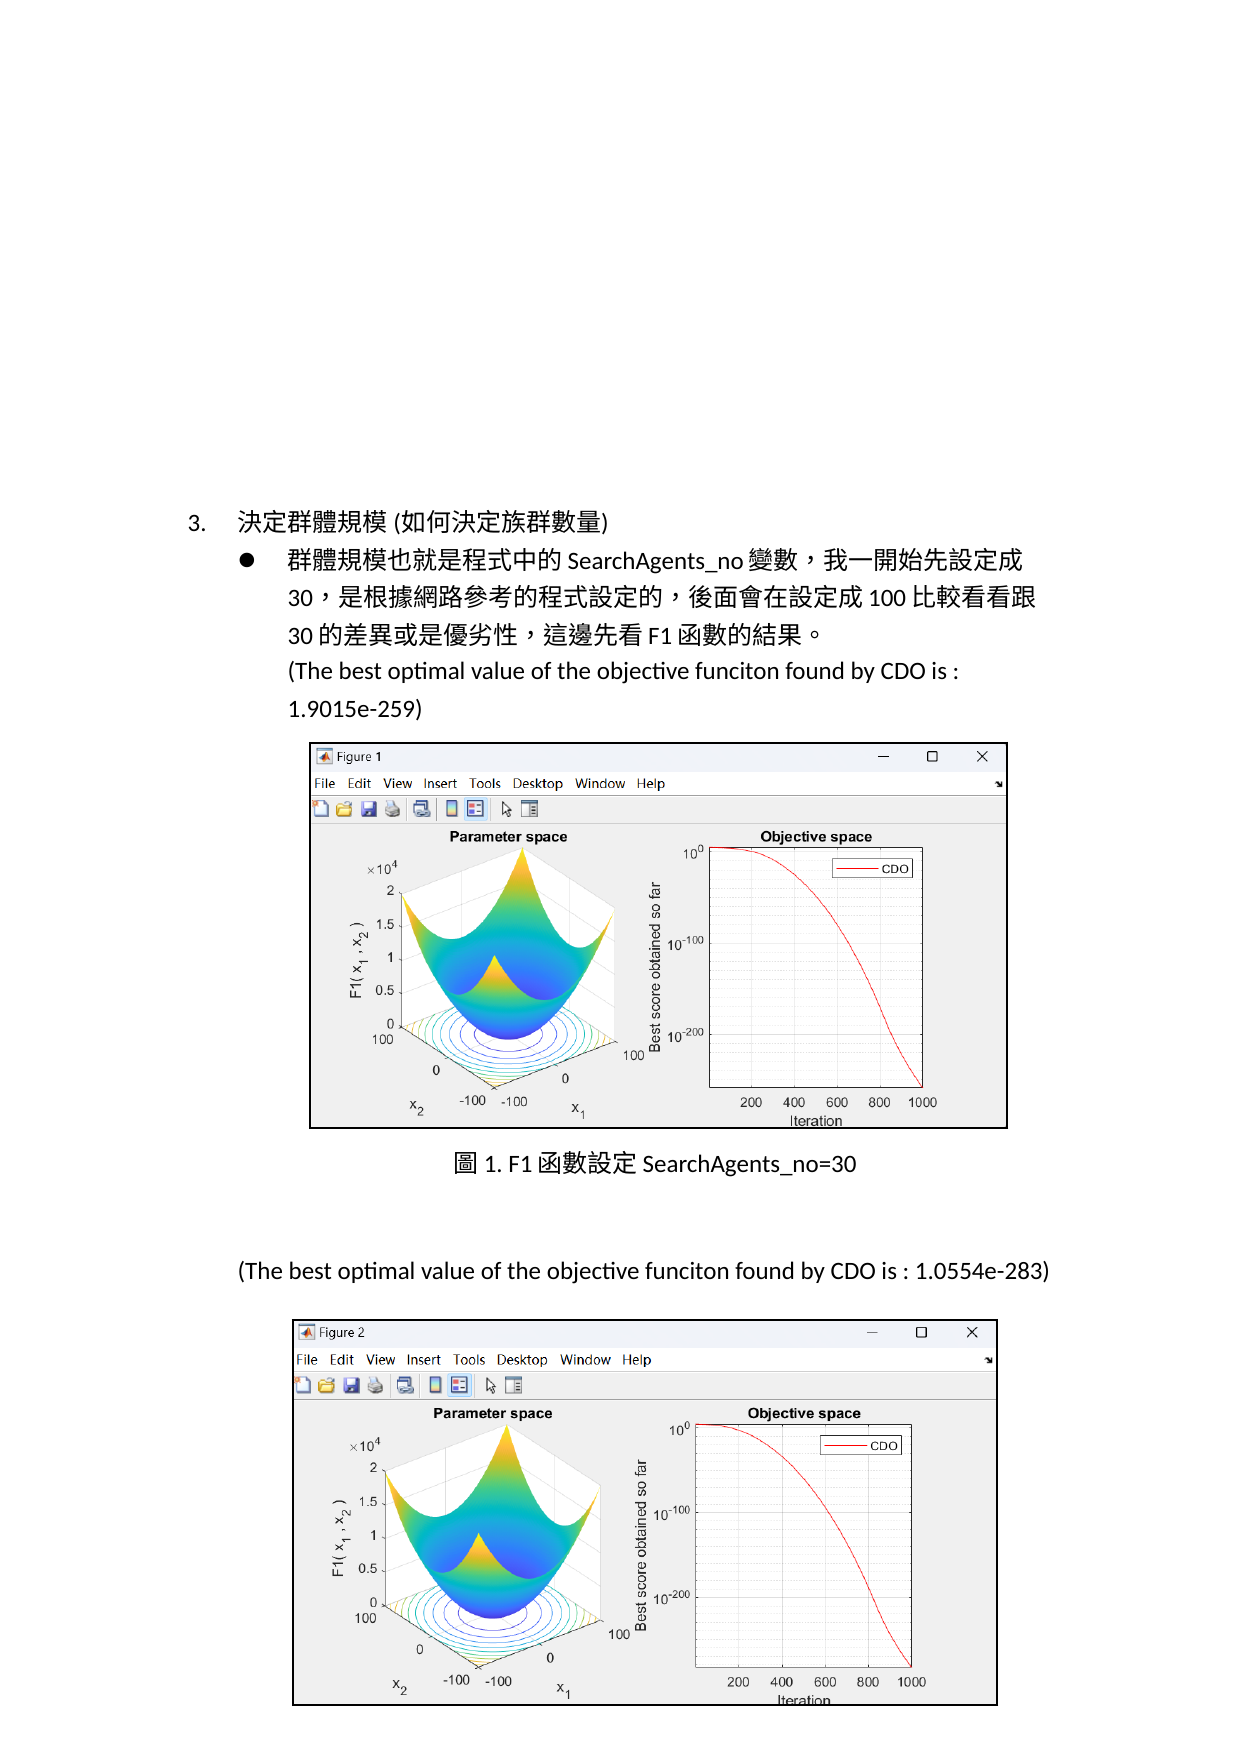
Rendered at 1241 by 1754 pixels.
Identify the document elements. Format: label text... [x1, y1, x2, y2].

list 群體規模也就是程式中的SearchAgents_no變數，我一開始先設定成30，是根據網路參考的程式設定的，後面會在設定成100比較看看跟30的差異或是優劣性，這邊先看F1函數的結果。 [237, 539, 1053, 652]
list (The best optimal value of the objective funciton found by CDO is : 1.9015e-259) [287, 652, 1053, 727]
list 決定群體規模 (如何決定族群數量) [187, 502, 1053, 539]
picture [311, 744, 1006, 1127]
list (The best optimal value of the objective funciton found by CDO is : 1.0554e-283) [237, 1252, 1053, 1289]
picture [294, 1321, 996, 1704]
